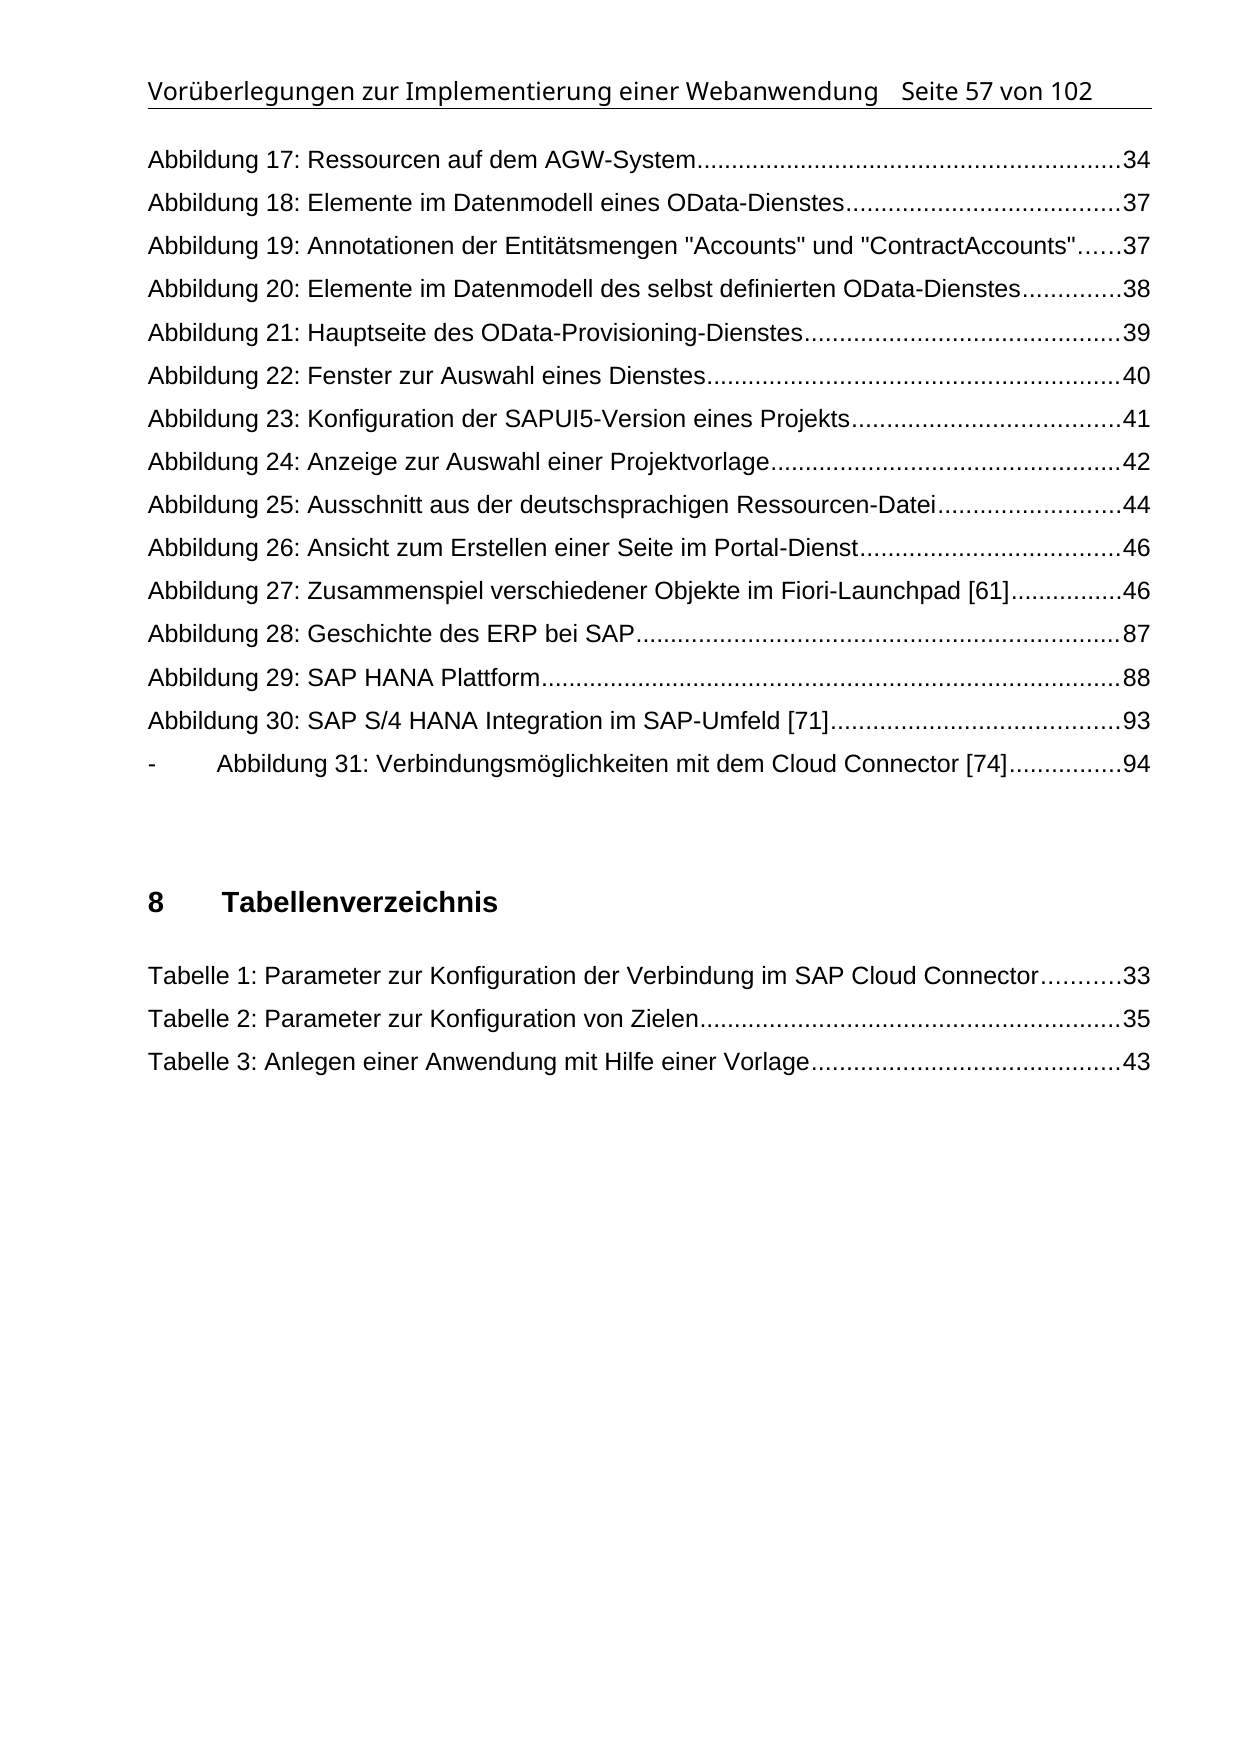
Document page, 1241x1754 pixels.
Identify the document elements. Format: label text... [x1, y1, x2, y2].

text Abbildung 27: Zusammenspiel verschiedener Objekte im Fiori-Launchpad [61] 46 [148, 576, 1152, 605]
text Tabelle 3: Anlegen einer Anwendung mit Hilfe einer Vorlage 43 [148, 1047, 1152, 1076]
text Tabelle 2: Parameter zur Konfiguration von Zielen 35 [148, 1004, 1152, 1032]
text Abbildung 19: Annotationen der Entitätsmengen "Accounts" und "ContractAccounts" 37 [148, 231, 1152, 260]
text - Abbildung 31: Verbindungsmöglichkeiten mit dem Cloud Connector [74] 94 [148, 749, 1152, 778]
text Abbildung 29: SAP HANA Plattform 88 [148, 663, 1152, 691]
text Abbildung 17: Ressourcen auf dem AGW-System 34 [148, 145, 1152, 174]
text Abbildung 21: Hauptseite des OData-Provisioning-Dienstes 39 [148, 318, 1152, 346]
text Abbildung 23: Konfiguration der SAPUI5-Version eines Projekts 41 [148, 404, 1152, 433]
text Abbildung 30: SAP S/4 HANA Integration im SAP-Umfeld [71] 93 [148, 706, 1152, 734]
text Abbildung 18: Elemente im Datenmodell eines OData-Dienstes 37 [148, 188, 1152, 217]
text Tabelle 1: Parameter zur Konfiguration der Verbindung im SAP Cloud Connector 33 [148, 961, 1152, 989]
text Abbildung 26: Ansicht zum Erstellen einer Seite im Portal-Dienst 46 [148, 533, 1152, 562]
text Abbildung 24: Anzeige zur Auswahl einer Projektvorlage 42 [148, 447, 1152, 476]
text Abbildung 28: Geschichte des ERP bei SAP 87 [148, 619, 1152, 648]
subtitle Tabellenverzeichnis [148, 885, 1152, 919]
text Abbildung 22: Fenster zur Auswahl eines Dienstes 40 [148, 361, 1152, 389]
text Abbildung 20: Elemente im Datenmodell des selbst definierten OData-Dienstes 38 [148, 274, 1152, 303]
text Abbildung 25: Ausschnitt aus der deutschsprachigen Ressourcen-Datei 44 [148, 490, 1152, 519]
